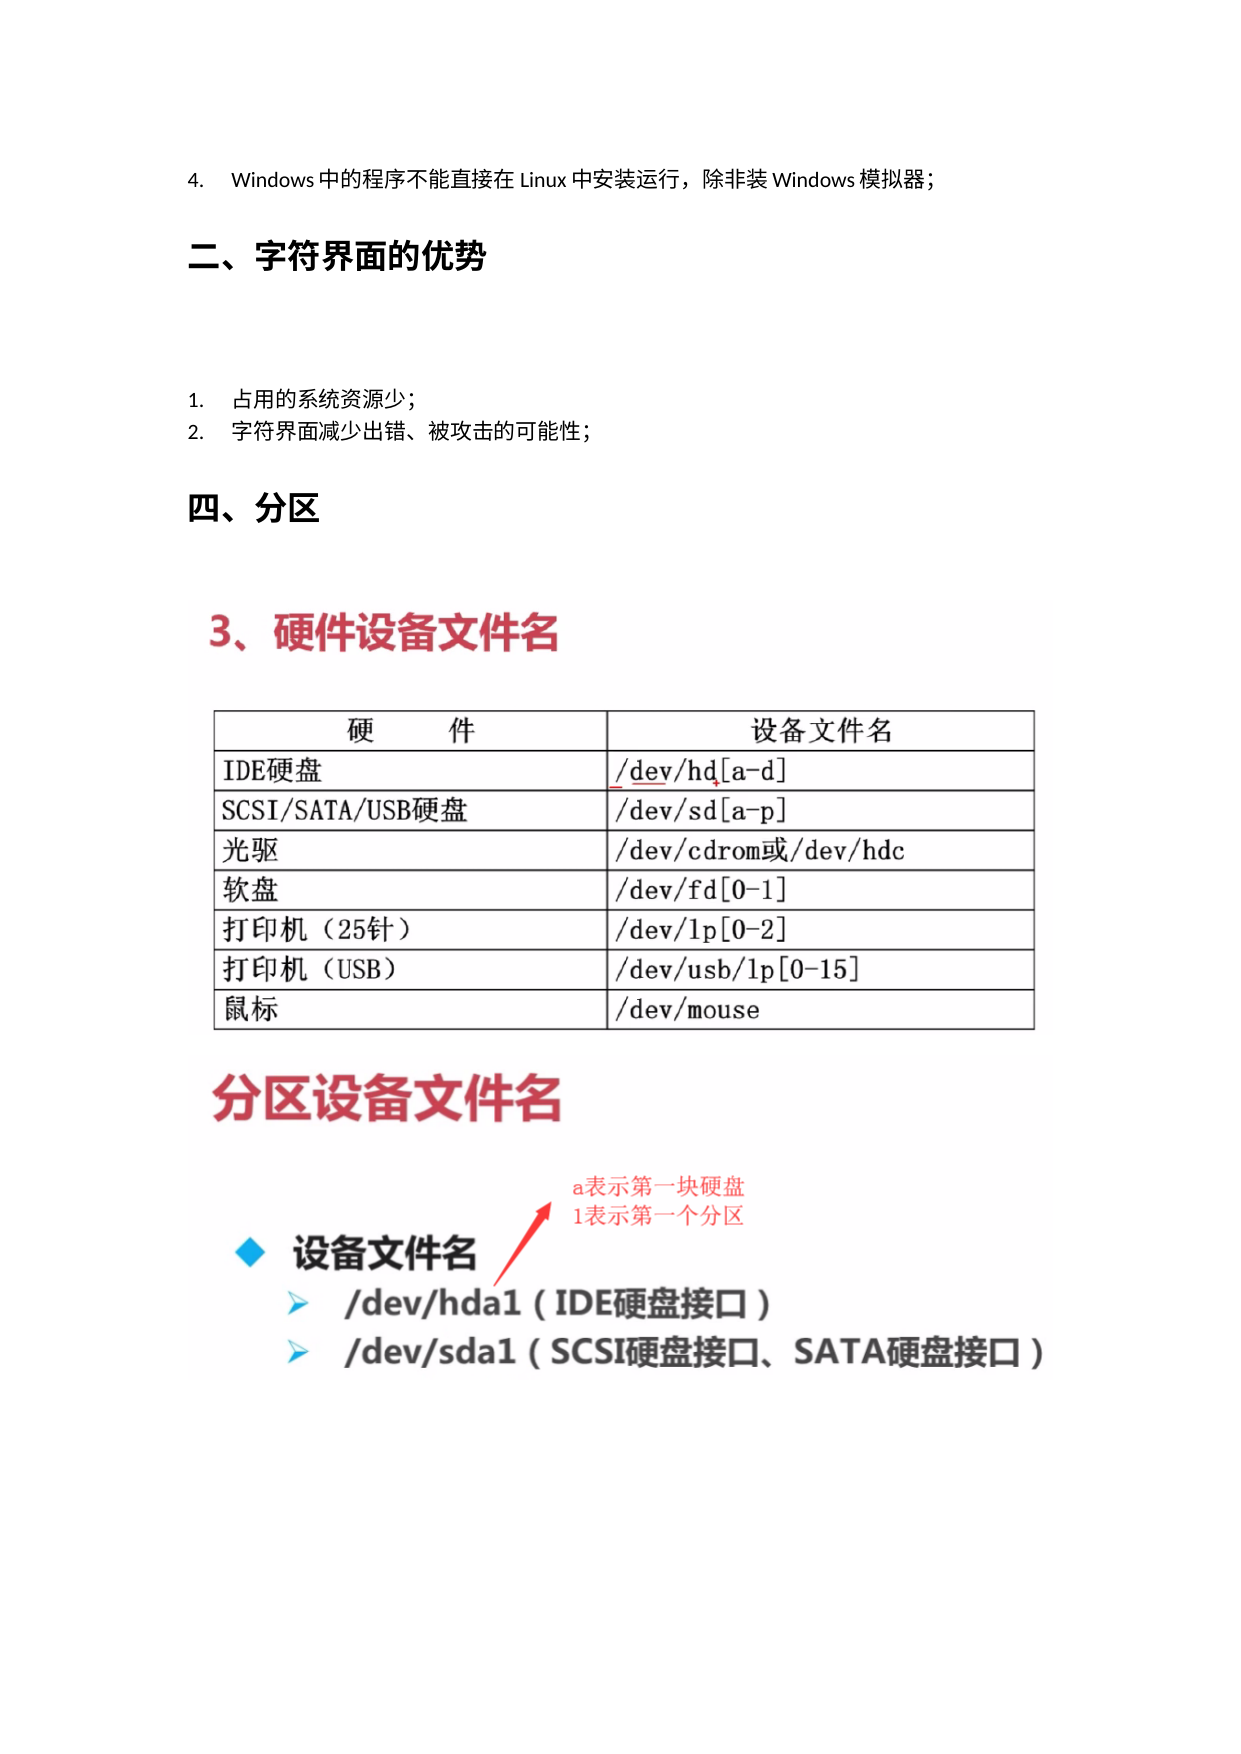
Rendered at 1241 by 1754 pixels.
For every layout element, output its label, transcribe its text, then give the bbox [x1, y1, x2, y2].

list 字符界面减少出错、被攻击的可能性； [187, 414, 1053, 446]
picture [187, 1055, 1053, 1380]
text 4. Windows中的程序不能直接在Linux中安装运行，除非装Windows模拟器； [187, 162, 1053, 194]
list 占用的系统资源少； [187, 381, 1053, 414]
picture [187, 600, 1053, 1035]
subtitle 四、分区 [187, 473, 1053, 538]
subtitle 二、字符界面的优势 [187, 222, 1053, 287]
